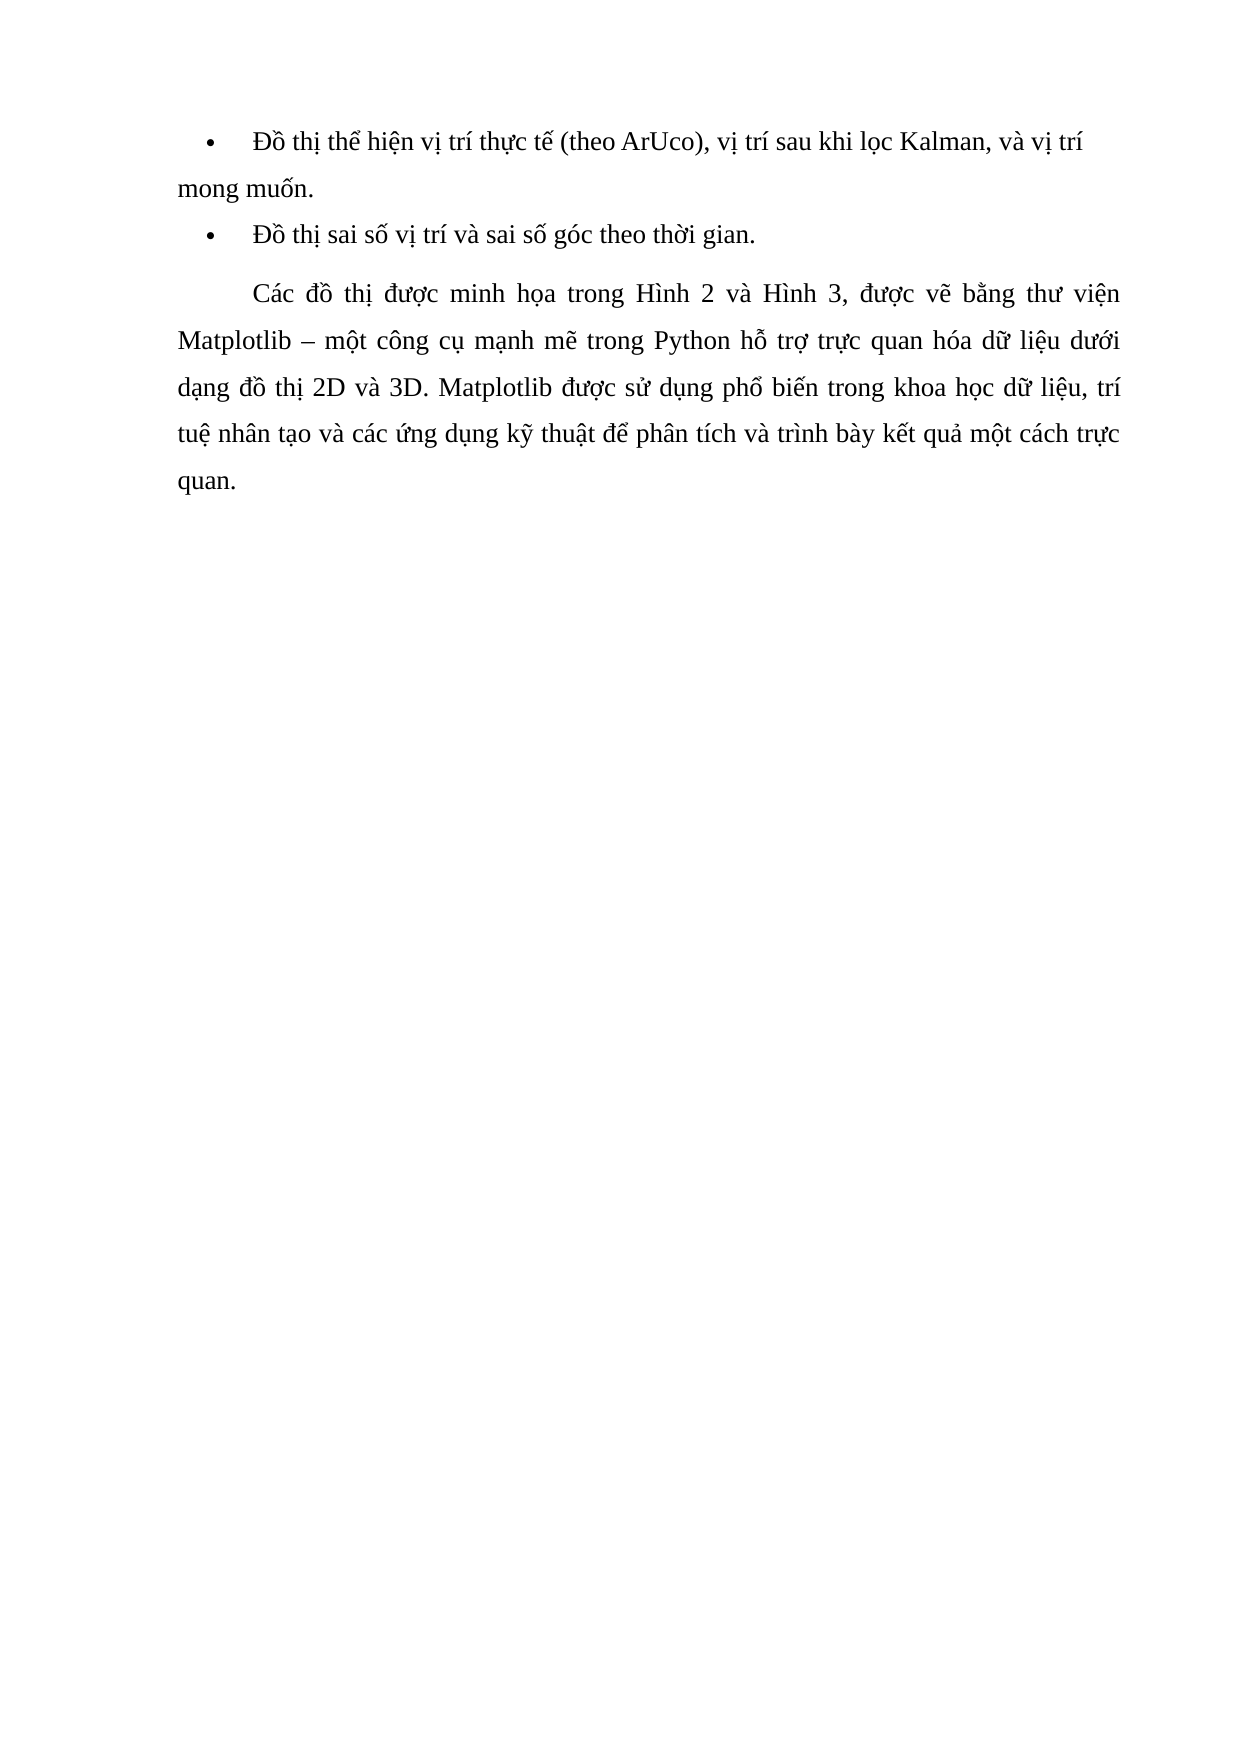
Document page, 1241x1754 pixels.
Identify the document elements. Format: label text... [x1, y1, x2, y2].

text Các đồ thị được minh họa trong Hình 2 và Hình 3, được vẽ bằng thư viện Matplotlib – một công cụ mạnh mẽ trong Python hỗ trợ trực quan hóa dữ liệu dưới dạng đồ thị 2D và 3D. Matplotlib được sử dụng phổ biến trong khoa học dữ liệu, trí tuệ nhân tạo và các ứng dụng kỹ thuật để phân tích và trình bày kết quả một cách trực quan. [177, 277, 1122, 495]
list Đồ thị thể hiện vị trí thực tế (theo ArUco), vị trí sau khi lọc Kalman, và vị trí mong muốn. [177, 125, 1122, 203]
list Đồ thị sai số vị trí và sai số góc theo thời gian. [177, 218, 1122, 249]
